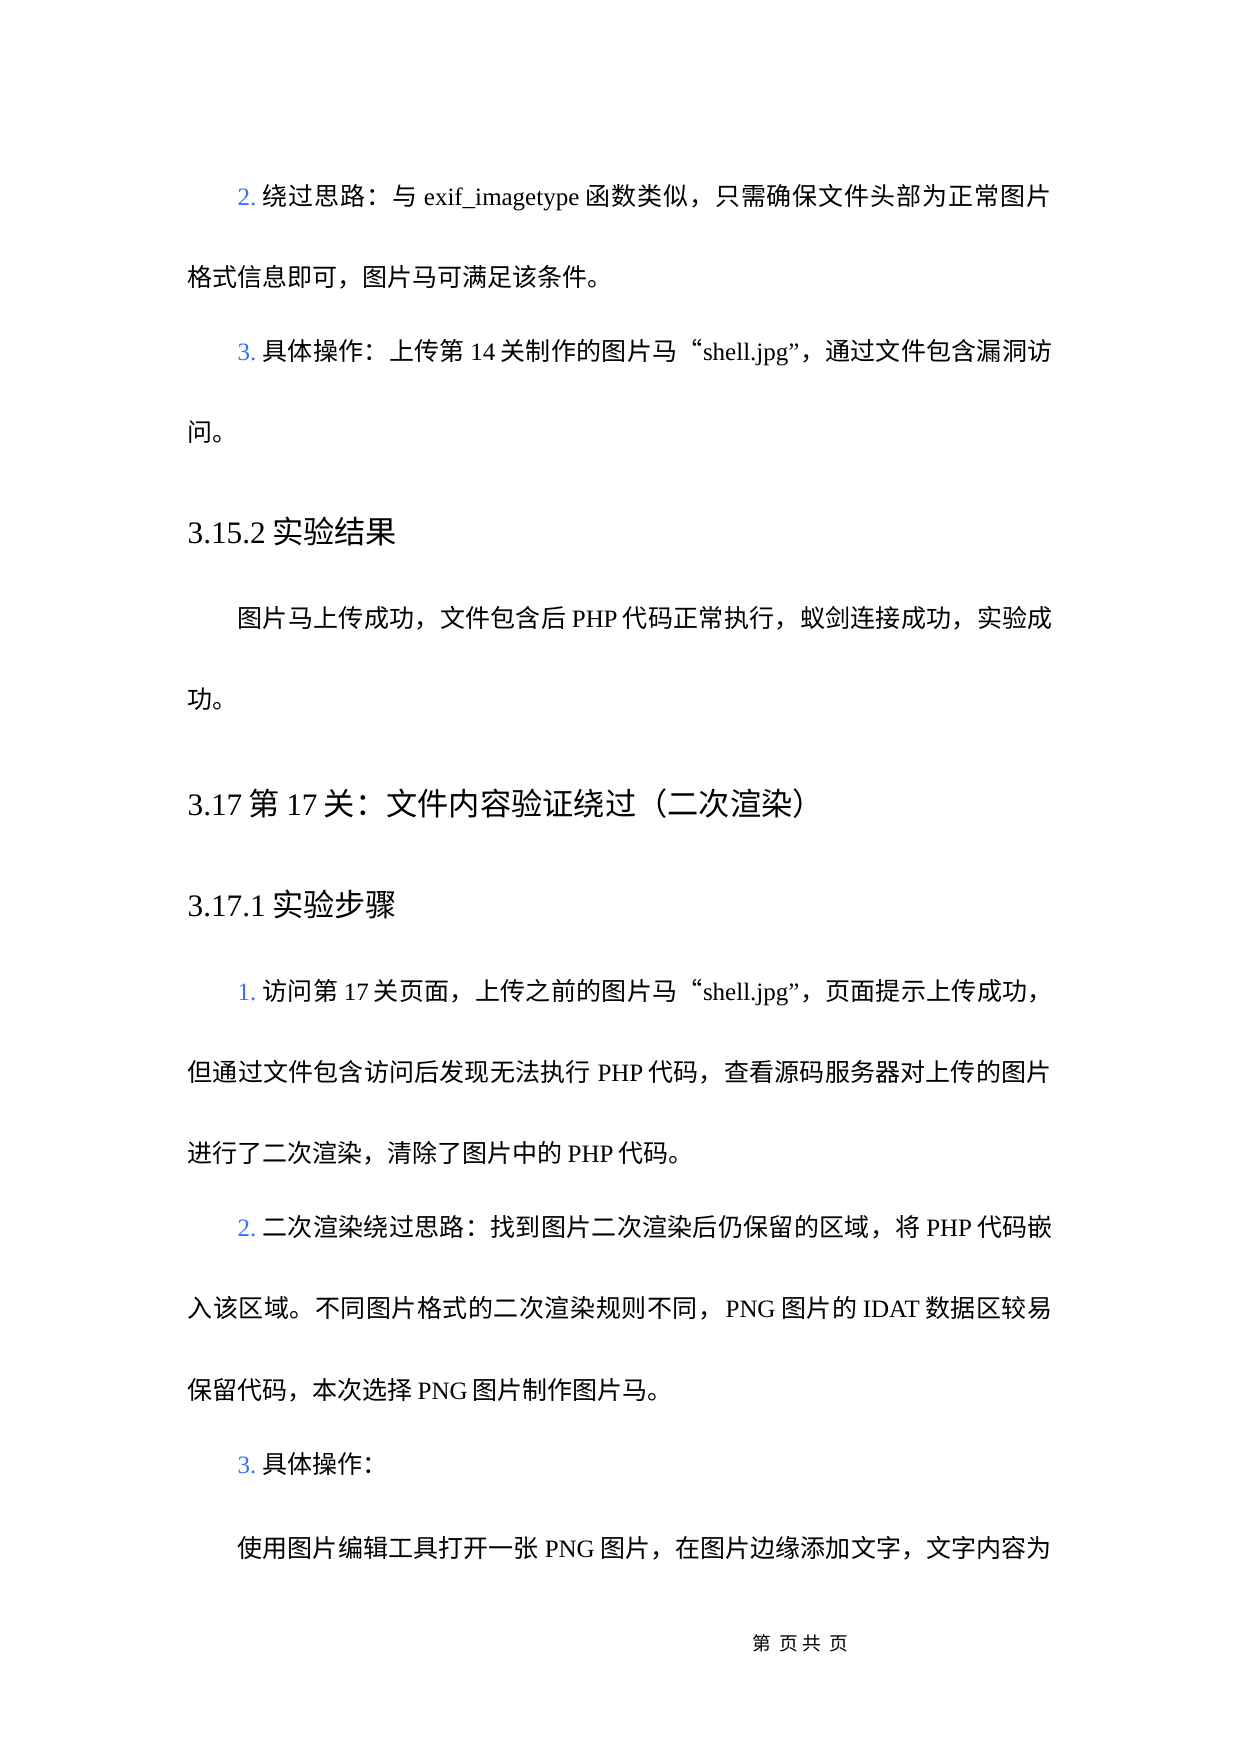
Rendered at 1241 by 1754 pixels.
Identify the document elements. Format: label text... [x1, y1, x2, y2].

subtitle 3.17第17关：文件内容验证绕过（二次渲染） [187, 769, 1053, 834]
list 绕过思路：与exif_imagetype函数类似，只需确保文件头部为正常图片格式信息即可，图片马可满足该条件。 [187, 162, 1053, 308]
list 访问第17关页面，上传之前的图片马“shell.jpg”，页面提示上传成功，但通过文件包含访问后发现无法执行PHP代码，查看源码服务器对上传的图片进行了二次渲染，清除了图片中的PHP代码。 [187, 957, 1053, 1184]
subtitle 3.17.1实验步骤 [187, 870, 1053, 935]
list 具体操作： [187, 1430, 1053, 1495]
list 二次渲染绕过思路：找到图片二次渲染后仍保留的区域，将PHP代码嵌入该区域。不同图片格式的二次渲染规则不同，PNG图片的IDAT数据区较易保留代码，本次选择PNG图片制作图片马。 [187, 1193, 1053, 1421]
text 图片马上传成功，文件包含后PHP代码正常执行，蚁剑连接成功，实验成功。 [187, 584, 1053, 731]
list 具体操作：上传第14关制作的图片马“shell.jpg”，通过文件包含漏洞访问。 [187, 317, 1053, 463]
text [187, 1514, 1053, 1579]
subtitle 3.15.2实验结果 [187, 498, 1053, 563]
